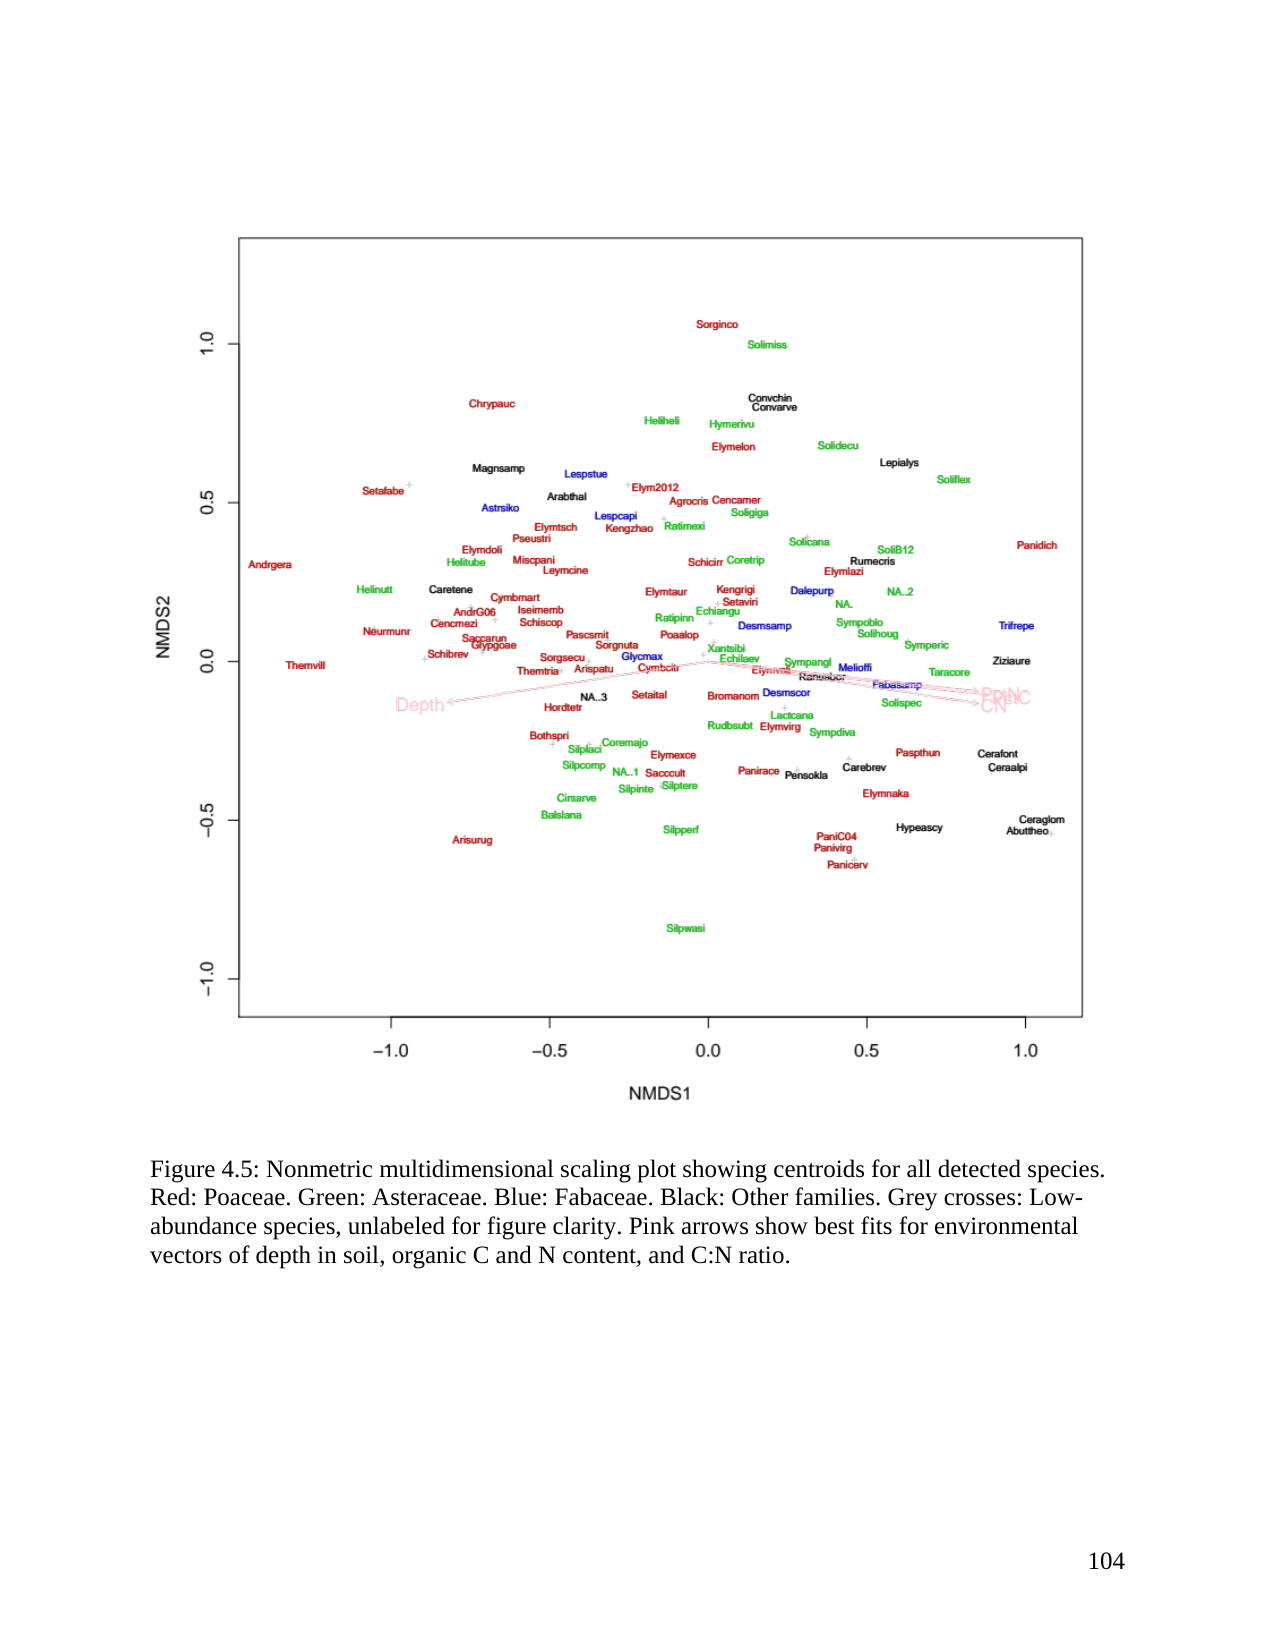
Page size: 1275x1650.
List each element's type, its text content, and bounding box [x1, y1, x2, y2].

text Figure 4.5: Nonmetric multidimensional scaling plot showing centroids for all detected species. Red: Poaceae. Green: Asteraceae. Blue: Fabaceae. Black: Other families. Grey crosses: Low-abundance species, unlabeled for figure clarity. Pink arrows show best fits for environmental vectors of depth in soil, organic C and N content, and C:N ratio. [150, 1154, 1125, 1269]
